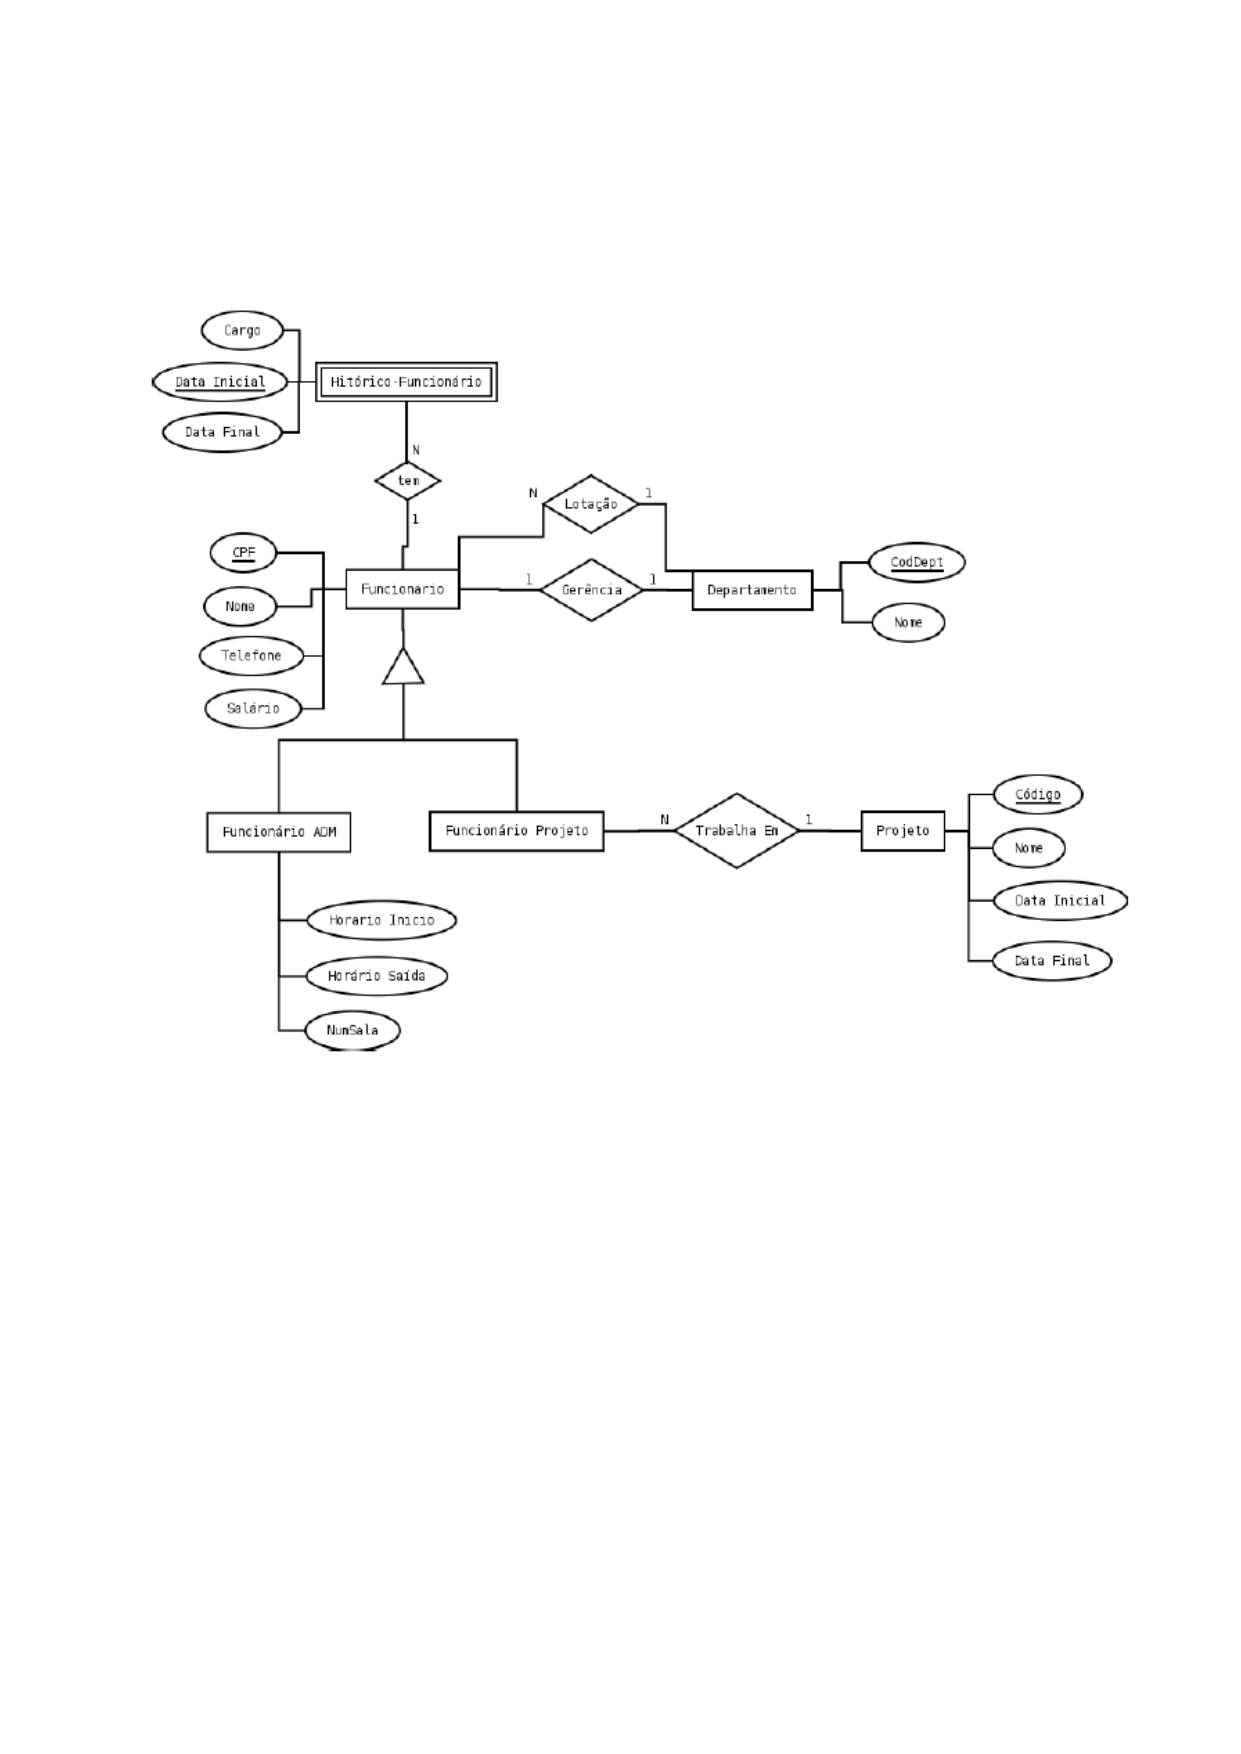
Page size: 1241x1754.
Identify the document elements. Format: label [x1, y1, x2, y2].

picture [73, 290, 1167, 1075]
